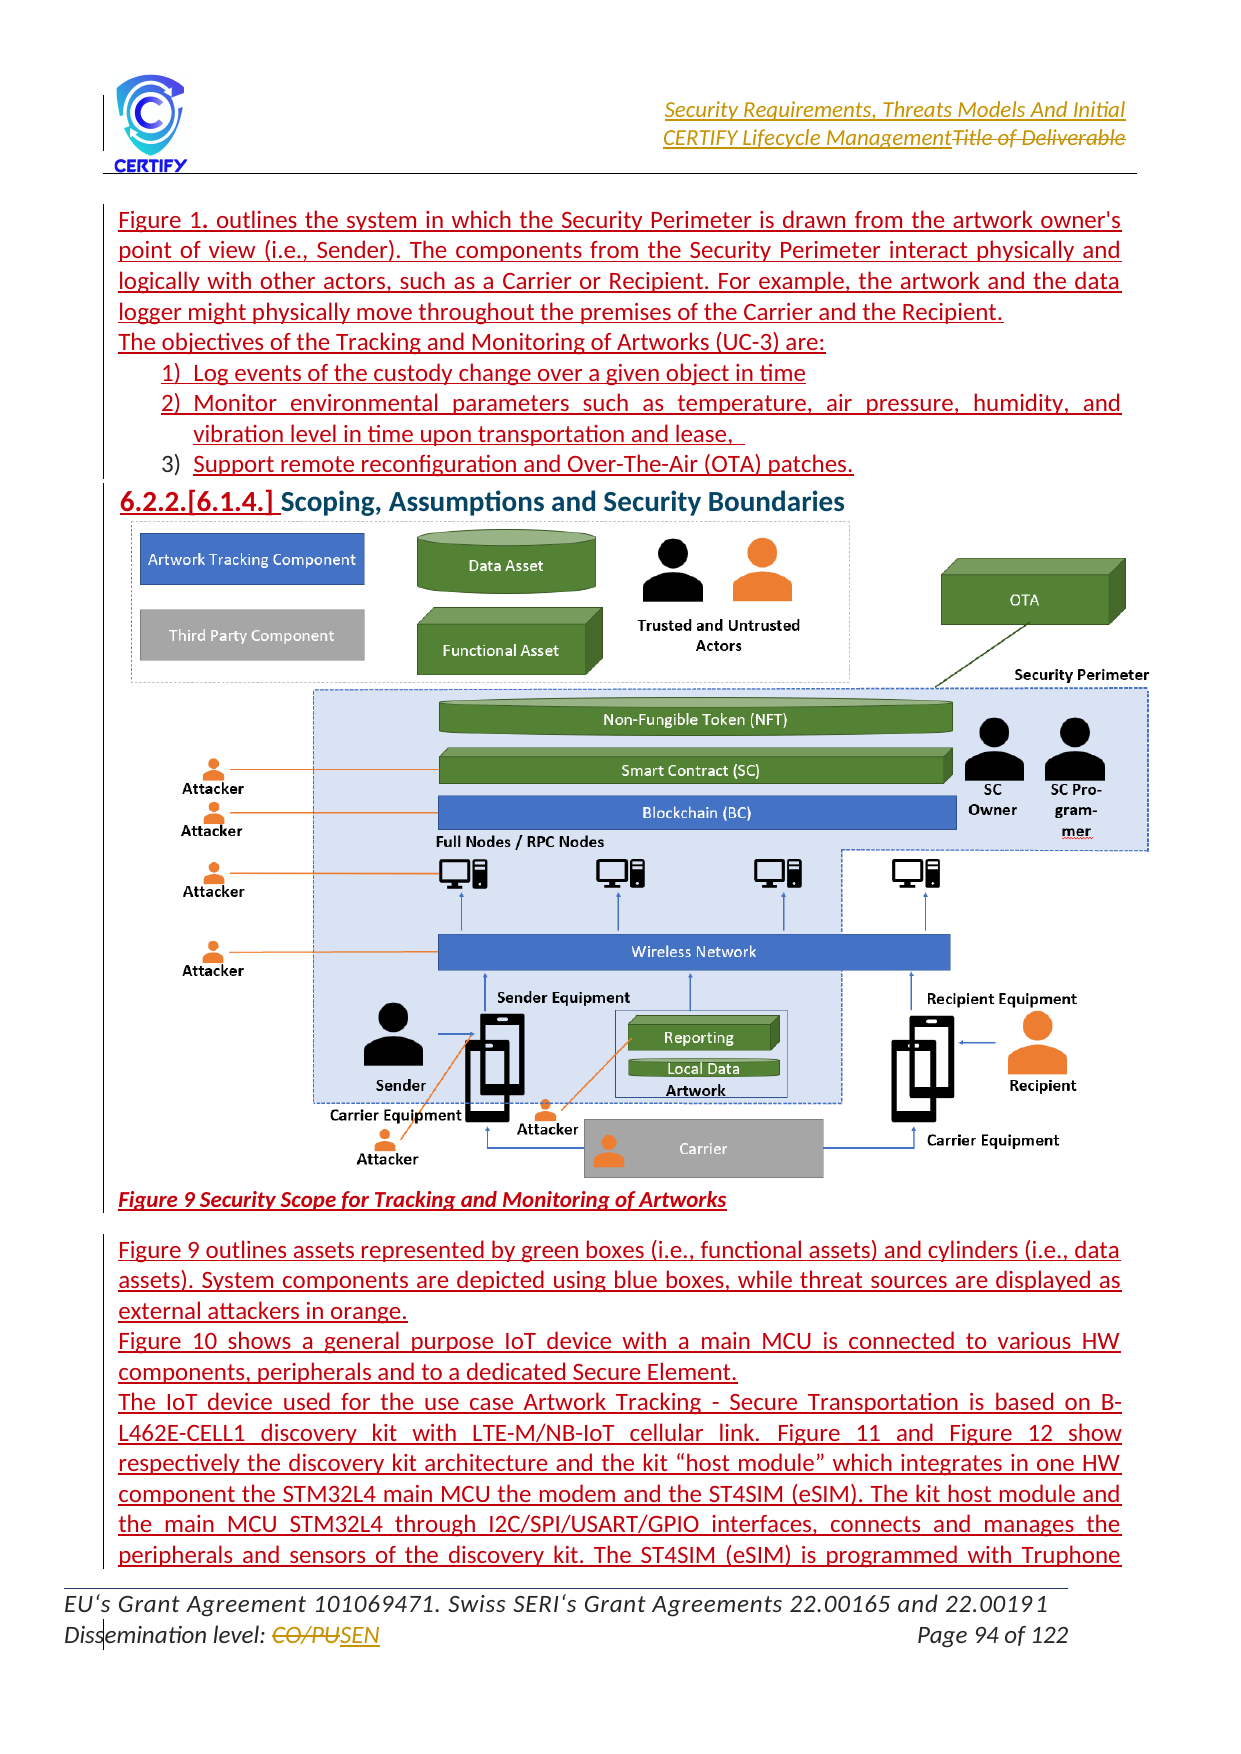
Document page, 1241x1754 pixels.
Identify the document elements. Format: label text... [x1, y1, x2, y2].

subtitle Scoping, Assumptions and Security Boundaries [119, 483, 1122, 518]
picture [114, 73, 188, 173]
